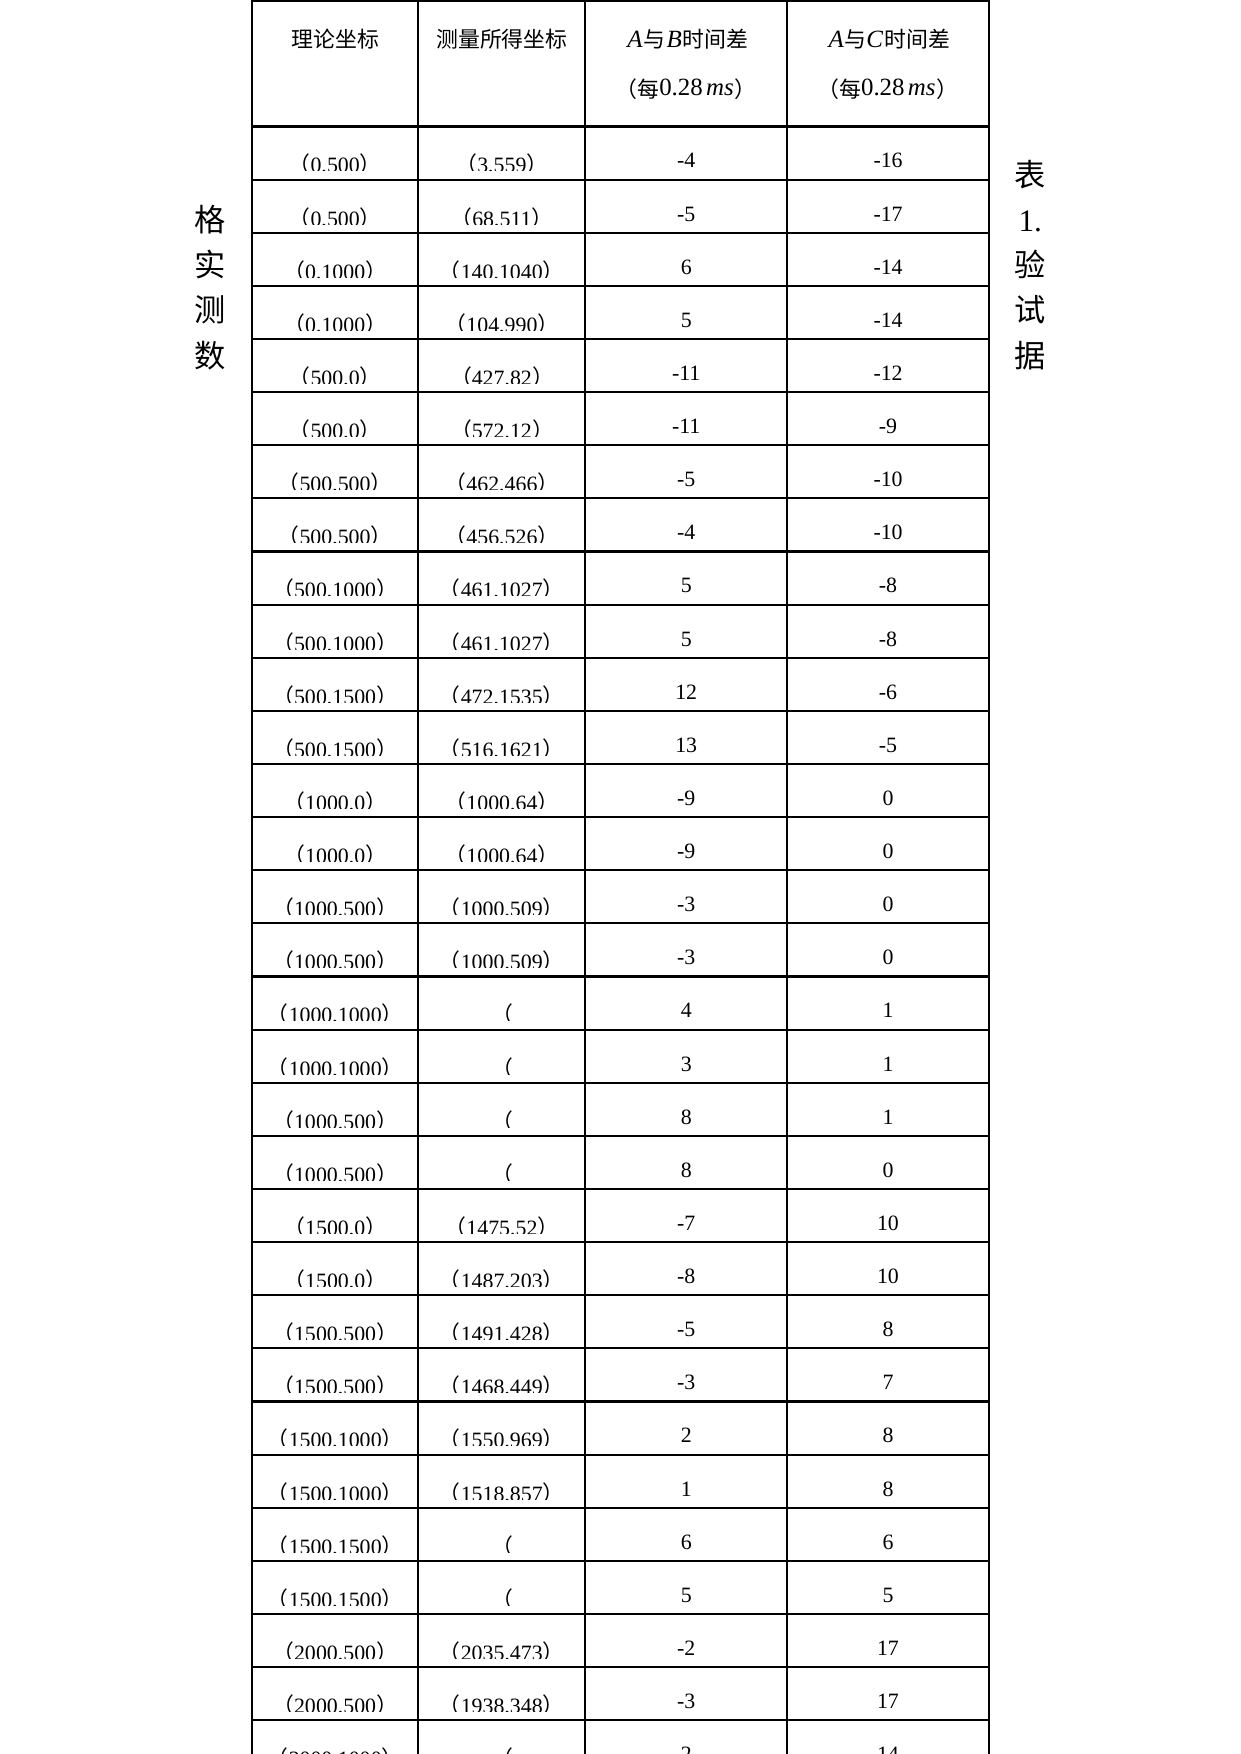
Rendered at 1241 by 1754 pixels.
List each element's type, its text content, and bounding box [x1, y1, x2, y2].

table_cell （1500,0） [253, 1190, 417, 1241]
table_cell -14 [788, 234, 988, 285]
table_cell -11 [586, 393, 786, 444]
table_cell （140,1040） [419, 234, 584, 285]
table_cell -6 [788, 659, 988, 710]
table_cell -16 [788, 128, 988, 178]
table_cell 8 [586, 1084, 786, 1135]
table_cell （1085,1492） [419, 1084, 584, 1135]
table_cell 0 [788, 765, 988, 816]
table_header 与时间差 （每） [586, 2, 786, 125]
table_cell （0,1000） [253, 234, 417, 285]
table_cell （1500,1000） [253, 1403, 417, 1453]
table_cell -5 [586, 1296, 786, 1347]
table_cell （1487,203） [419, 1243, 584, 1294]
table_cell （1500,500） [253, 1349, 417, 1400]
table_cell -5 [788, 712, 988, 763]
table_cell 0 [788, 1137, 988, 1188]
table_header 测量所得坐标 [419, 2, 584, 125]
table_cell 17 [788, 1615, 988, 1666]
table_cell （456,526） [419, 499, 584, 550]
table_cell （500,500） [253, 446, 417, 497]
table_cell -5 [586, 446, 786, 497]
table_cell -3 [586, 924, 786, 975]
table_cell （472,1535） [419, 659, 584, 710]
table_cell 2 [586, 1403, 786, 1453]
table_cell -12 [788, 340, 988, 391]
table_cell （2139,1039） [419, 1721, 584, 1754]
table_cell （1000,64） [419, 765, 584, 816]
table_cell （1500,0） [253, 1243, 417, 1294]
table_cell （1550,969） [419, 1403, 584, 1453]
table_cell （500,1500） [253, 659, 417, 710]
table_cell 5 [586, 287, 786, 338]
table_cell -8 [586, 1243, 786, 1294]
table_cell （2000,500） [253, 1615, 417, 1666]
table_cell （1000,0） [253, 818, 417, 869]
table_cell 17 [788, 1668, 988, 1719]
table_cell -10 [788, 499, 988, 550]
table_cell 8 [788, 1296, 988, 1347]
table_cell （1000,500） [253, 1084, 417, 1135]
table_cell 8 [586, 1137, 786, 1188]
table_cell 5 [586, 606, 786, 657]
text 表格 1.实验测试数据 [187, 150, 251, 376]
table_cell （1468,449） [419, 1349, 584, 1400]
table_cell 4 [586, 978, 786, 1028]
table_cell （500,500） [253, 499, 417, 550]
table_header 理论坐标 [253, 2, 417, 125]
table_cell （104,990） [419, 287, 584, 338]
table_cell 6 [788, 1509, 988, 1560]
table_cell -14 [788, 287, 988, 338]
table_cell （0,500） [253, 128, 417, 178]
table_cell -3 [586, 871, 786, 922]
table_cell （1518,857） [419, 1456, 584, 1507]
table_cell （2035,473） [419, 1615, 584, 1666]
table_cell 5 [586, 553, 786, 603]
table_cell （1938,348） [419, 1668, 584, 1719]
table_cell （1070,1088） [419, 978, 584, 1028]
table_cell -3 [586, 1668, 786, 1719]
table_cell （462,466） [419, 446, 584, 497]
table_cell （1000,1449） [419, 1137, 584, 1188]
table_cell -17 [788, 181, 988, 232]
table_cell -4 [586, 499, 786, 550]
table_cell （1000,509） [419, 871, 584, 922]
table_cell 6 [586, 1509, 786, 1560]
table_cell -8 [788, 553, 988, 603]
table_cell （500,0） [253, 340, 417, 391]
table_cell （500,1500） [253, 712, 417, 763]
table_cell （1475,52） [419, 1190, 584, 1241]
table_cell （461,1027） [419, 553, 584, 603]
table_cell 3 [586, 1031, 786, 1082]
table_cell -11 [586, 340, 786, 391]
table_cell （516,1621） [419, 712, 584, 763]
table_cell （500,1000） [253, 553, 417, 603]
table_cell -5 [586, 181, 786, 232]
table_cell （1000,64） [419, 818, 584, 869]
table_cell -10 [788, 446, 988, 497]
table_cell 2 [586, 1721, 786, 1754]
table_cell 5 [788, 1562, 988, 1613]
text 表格 1.实验测试数据 [990, 150, 1053, 376]
table_cell （1000,1000） [253, 978, 417, 1028]
table_cell （1391,1271） [419, 1562, 584, 1613]
table_cell （1000,500） [253, 924, 417, 975]
table_cell （0,500） [253, 181, 417, 232]
table_cell （2000,1000） [253, 1721, 417, 1754]
table_cell （68,511） [419, 181, 584, 232]
table_cell 13 [586, 712, 786, 763]
table_cell （1000,500） [253, 871, 417, 922]
table_cell -9 [788, 393, 988, 444]
table_cell -8 [788, 606, 988, 657]
table_cell （1500,1500） [253, 1562, 417, 1613]
table_cell 10 [788, 1190, 988, 1241]
table_cell 7 [788, 1349, 988, 1400]
table_cell （1067,1000） [419, 1031, 584, 1082]
table_cell 10 [788, 1243, 988, 1294]
table_cell （1500,1500） [253, 1509, 417, 1560]
table_cell 14 [788, 1721, 988, 1754]
table_cell （572,12） [419, 393, 584, 444]
table_cell 1 [788, 978, 988, 1028]
table_cell （1491,428） [419, 1296, 584, 1347]
table_cell 12 [586, 659, 786, 710]
table_cell 0 [788, 818, 988, 869]
table_cell （1500,500） [253, 1296, 417, 1347]
table_cell -9 [586, 818, 786, 869]
table_cell 5 [586, 1562, 786, 1613]
table_cell -4 [586, 128, 786, 178]
table_cell （3,559） [419, 128, 584, 178]
table_cell 0 [788, 871, 988, 922]
table_cell （427,82） [419, 340, 584, 391]
table_cell 0 [788, 924, 988, 975]
table_cell （1512,1433） [419, 1509, 584, 1560]
table_cell 8 [788, 1403, 988, 1453]
table_cell 1 [586, 1456, 786, 1507]
table_cell -2 [586, 1615, 786, 1666]
table_cell （1500,1000） [253, 1456, 417, 1507]
table_cell （2000,500） [253, 1668, 417, 1719]
table_cell （500,1000） [253, 606, 417, 657]
table_cell （1000,509） [419, 924, 584, 975]
table_cell （1000,1000） [253, 1031, 417, 1082]
table_cell -3 [586, 1349, 786, 1400]
table_cell -9 [586, 765, 786, 816]
table_cell （1000,0） [253, 765, 417, 816]
table_cell 6 [586, 234, 786, 285]
table_cell 1 [788, 1031, 988, 1082]
table_cell 1 [788, 1084, 988, 1135]
table_cell -7 [586, 1190, 786, 1241]
table_cell （461,1027） [419, 606, 584, 657]
table_cell （1000,500） [253, 1137, 417, 1188]
table_cell 8 [788, 1456, 988, 1507]
table_cell （500,0） [253, 393, 417, 444]
table_header 与时间差 （每） [788, 2, 988, 125]
table_cell （0,1000） [253, 287, 417, 338]
